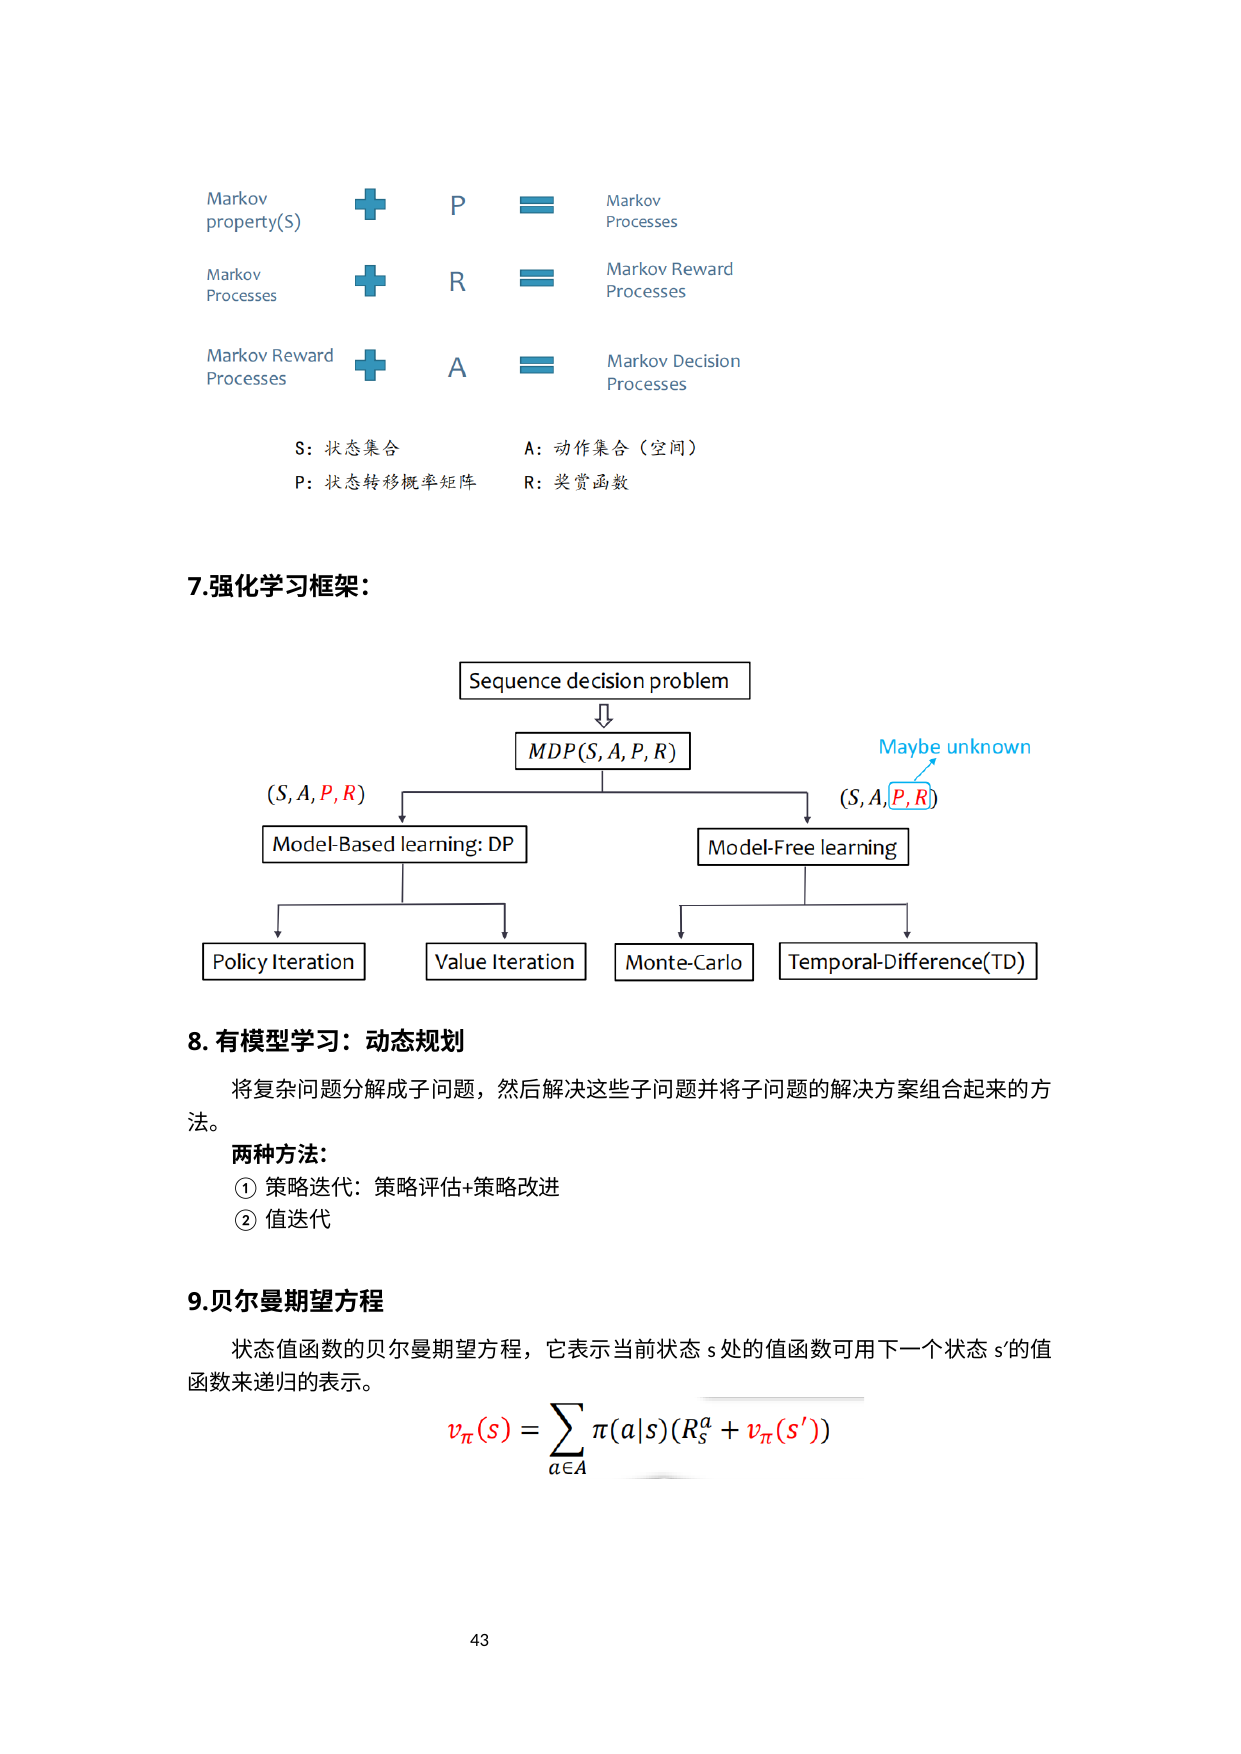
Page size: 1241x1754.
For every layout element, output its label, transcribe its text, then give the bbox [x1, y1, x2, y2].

list 7.强化学习框架： [187, 552, 1053, 617]
picture [187, 617, 1052, 988]
picture [187, 162, 807, 506]
list ① 策略迭代：策略评估+策略改进 [187, 1169, 1053, 1202]
list 9.贝尔曼期望方程 [187, 1267, 1053, 1332]
list 8. 有模型学习：动态规划 [187, 1007, 1053, 1072]
list 将复杂问题分解成子问题，然后解决这些子问题并将子问题的解决方案组合起来的方法。 [187, 1072, 1053, 1137]
picture [419, 1397, 865, 1479]
list ② 值迭代 [187, 1202, 1053, 1234]
list 两种方法： [187, 1137, 1053, 1169]
list 状态值函数的贝尔曼期望方程，它表示当前状态s处的值函数可用下一个状态s′的值函数来递归的表示。 [187, 1332, 1053, 1397]
